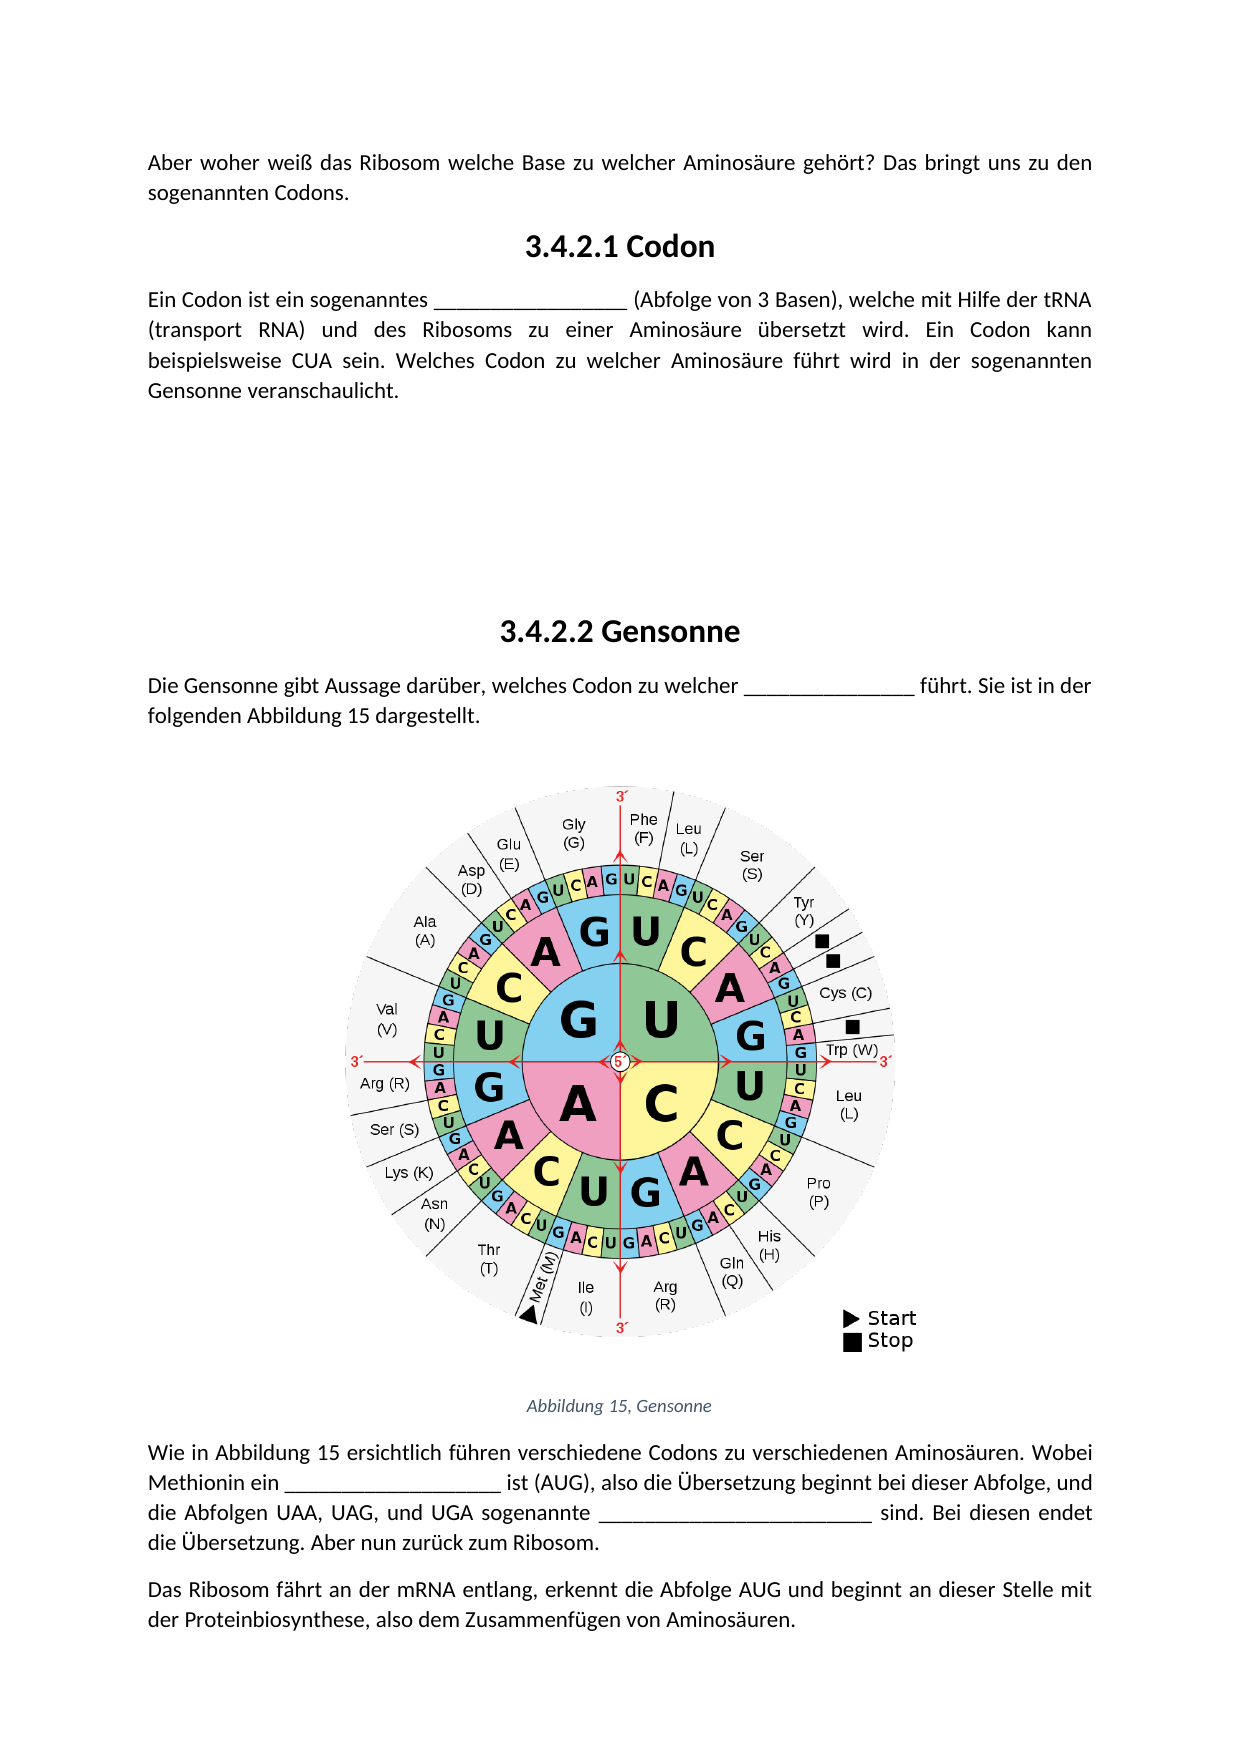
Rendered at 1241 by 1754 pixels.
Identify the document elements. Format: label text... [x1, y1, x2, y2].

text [148, 148, 1093, 206]
text Die Gensonne gibt Aussage darüber, welches Codon zu welcher _______________ führt. Sie ist in der folgenden Abbildung 15 dargestellt. [148, 671, 1093, 729]
text Das Ribosom fährt an der mRNA entlang, erkennt die Abfolge AUG und beginnt an dieser Stelle mit der Proteinbiosynthese, also dem Zusammenfügen von Aminosäuren. [148, 1575, 1093, 1634]
picture [301, 748, 939, 1376]
text Ein Codon ist ein sogenanntes _________________ (Abfolge von 3 Basen), welche mit Hilfe der tRNA (transport RNA) und des Ribosoms zu einer Aminosäure übersetzt wird. Ein Codon kann beispielsweise CUA sein. Welches Codon zu welcher Aminosäure führt wird in der sogenannten Gensonne veranschaulicht. [148, 285, 1093, 404]
text 3.4.2.1 Codon [148, 225, 1093, 265]
text Wie in Abbildung 15 ersichtlich führen verschiedene Codons zu verschiedenen Aminosäuren. Wobei Methionin ein ___________________ ist (AUG), also die Übersetzung beginnt bei dieser Abfolge, und die Abfolgen UAA, UAG, und UGA sogenannte ________________________ sind. Bei diesen endet die Übersetzung. Aber nun zurück zum Ribosom. [148, 1438, 1093, 1557]
text 3.4.2.2 Gensonne [148, 610, 1093, 651]
